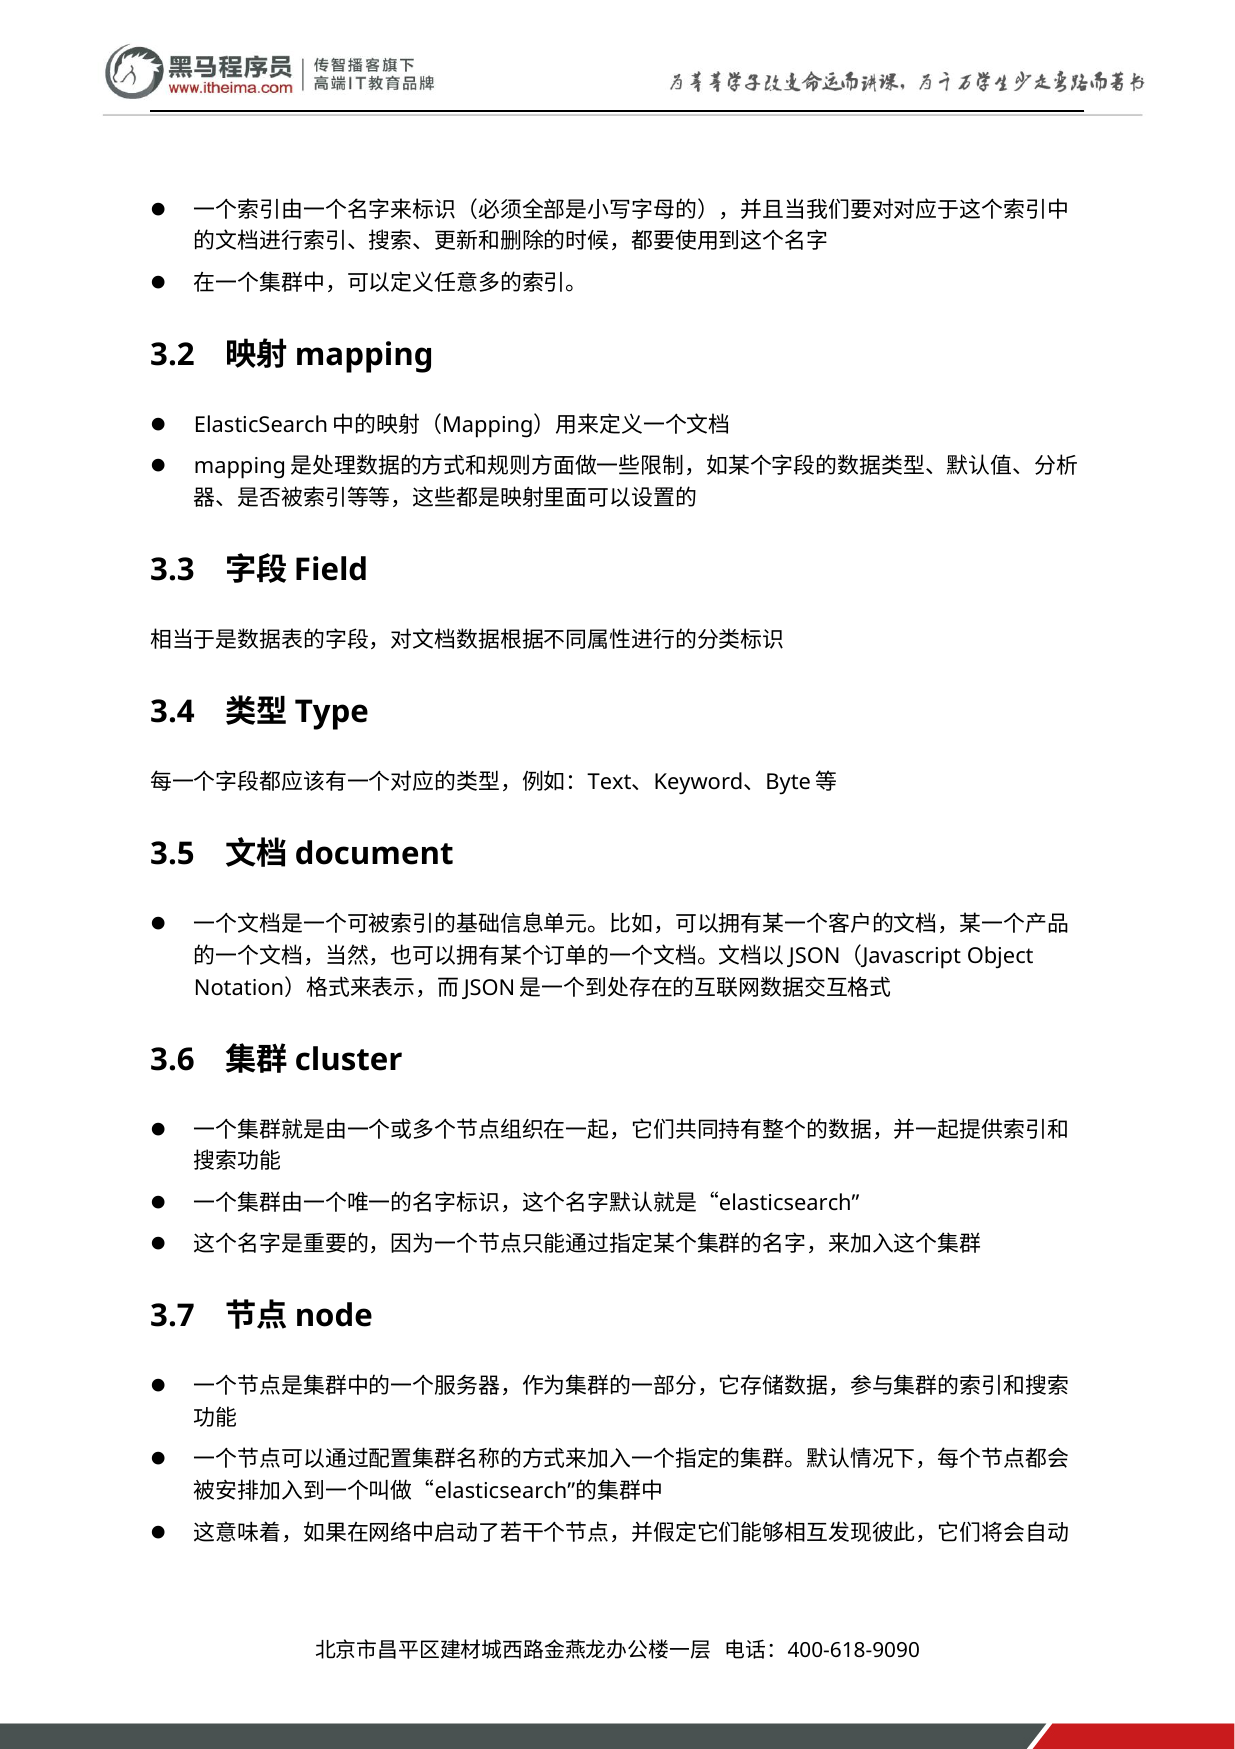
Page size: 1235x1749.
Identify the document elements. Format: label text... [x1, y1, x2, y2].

list ElasticSearch中的映射（Mapping）用来定义一个文档 [150, 407, 1084, 438]
list 在一个集群中，可以定义任意多的索引。 [150, 264, 1084, 296]
list 一个集群就是由一个或多个节点组织在一起，它们共同持有整个的数据，并一起提供索引和搜索功能 [150, 1112, 1084, 1175]
subtitle 字段Field [150, 544, 1084, 589]
picture [0, 1664, 1235, 1749]
subtitle 映射 mapping [150, 329, 1084, 374]
text 每一个字段都应该有一个对应的类型，例如：Text、Keyword、Byte等 [150, 764, 1084, 796]
picture [0, 0, 1235, 123]
list 这个名字是重要的，因为一个节点只能通过指定某个集群的名字，来加入这个集群 [150, 1226, 1084, 1258]
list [150, 1514, 1084, 1546]
subtitle 节点 node [150, 1291, 1084, 1336]
subtitle 类型 Type [150, 686, 1084, 732]
list 一个节点可以通过配置集群名称的方式来加入一个指定的集群。默认情况下，每个节点都会被安排加入到一个叫做“elasticsearch”的集群中 [150, 1441, 1084, 1505]
list 一个索引由一个名字来标识（必须全部是小写字母的），并且当我们要对对应于这个索引中的文档进行索引、搜索、更新和删除的时候，都要使用到这个名字 [150, 192, 1084, 255]
list 一个节点是集群中的一个服务器，作为集群的一部分，它存储数据，参与集群的索引和搜索功能 [150, 1368, 1084, 1432]
subtitle 文档 document [150, 828, 1084, 874]
subtitle 集群 cluster [150, 1034, 1084, 1079]
list mapping是处理数据的方式和规则方面做一些限制，如某个字段的数据类型、默认值、分析器、是否被索引等等，这些都是映射里面可以设置的 [150, 448, 1084, 512]
text 相当于是数据表的字段，对文档数据根据不同属性进行的分类标识 [150, 622, 1084, 654]
list 一个集群由一个唯一的名字标识，这个名字默认就是“elasticsearch” [150, 1185, 1084, 1217]
list 一个文档是一个可被索引的基础信息单元。比如，可以拥有某一个客户的文档，某一个产品的一个文档，当然，也可以拥有某个订单的一个文档。文档以JSON（Javascript Object Notation）格式来表示，而JSON是一个到处存在的互联网数据交互格式 [150, 906, 1084, 1001]
